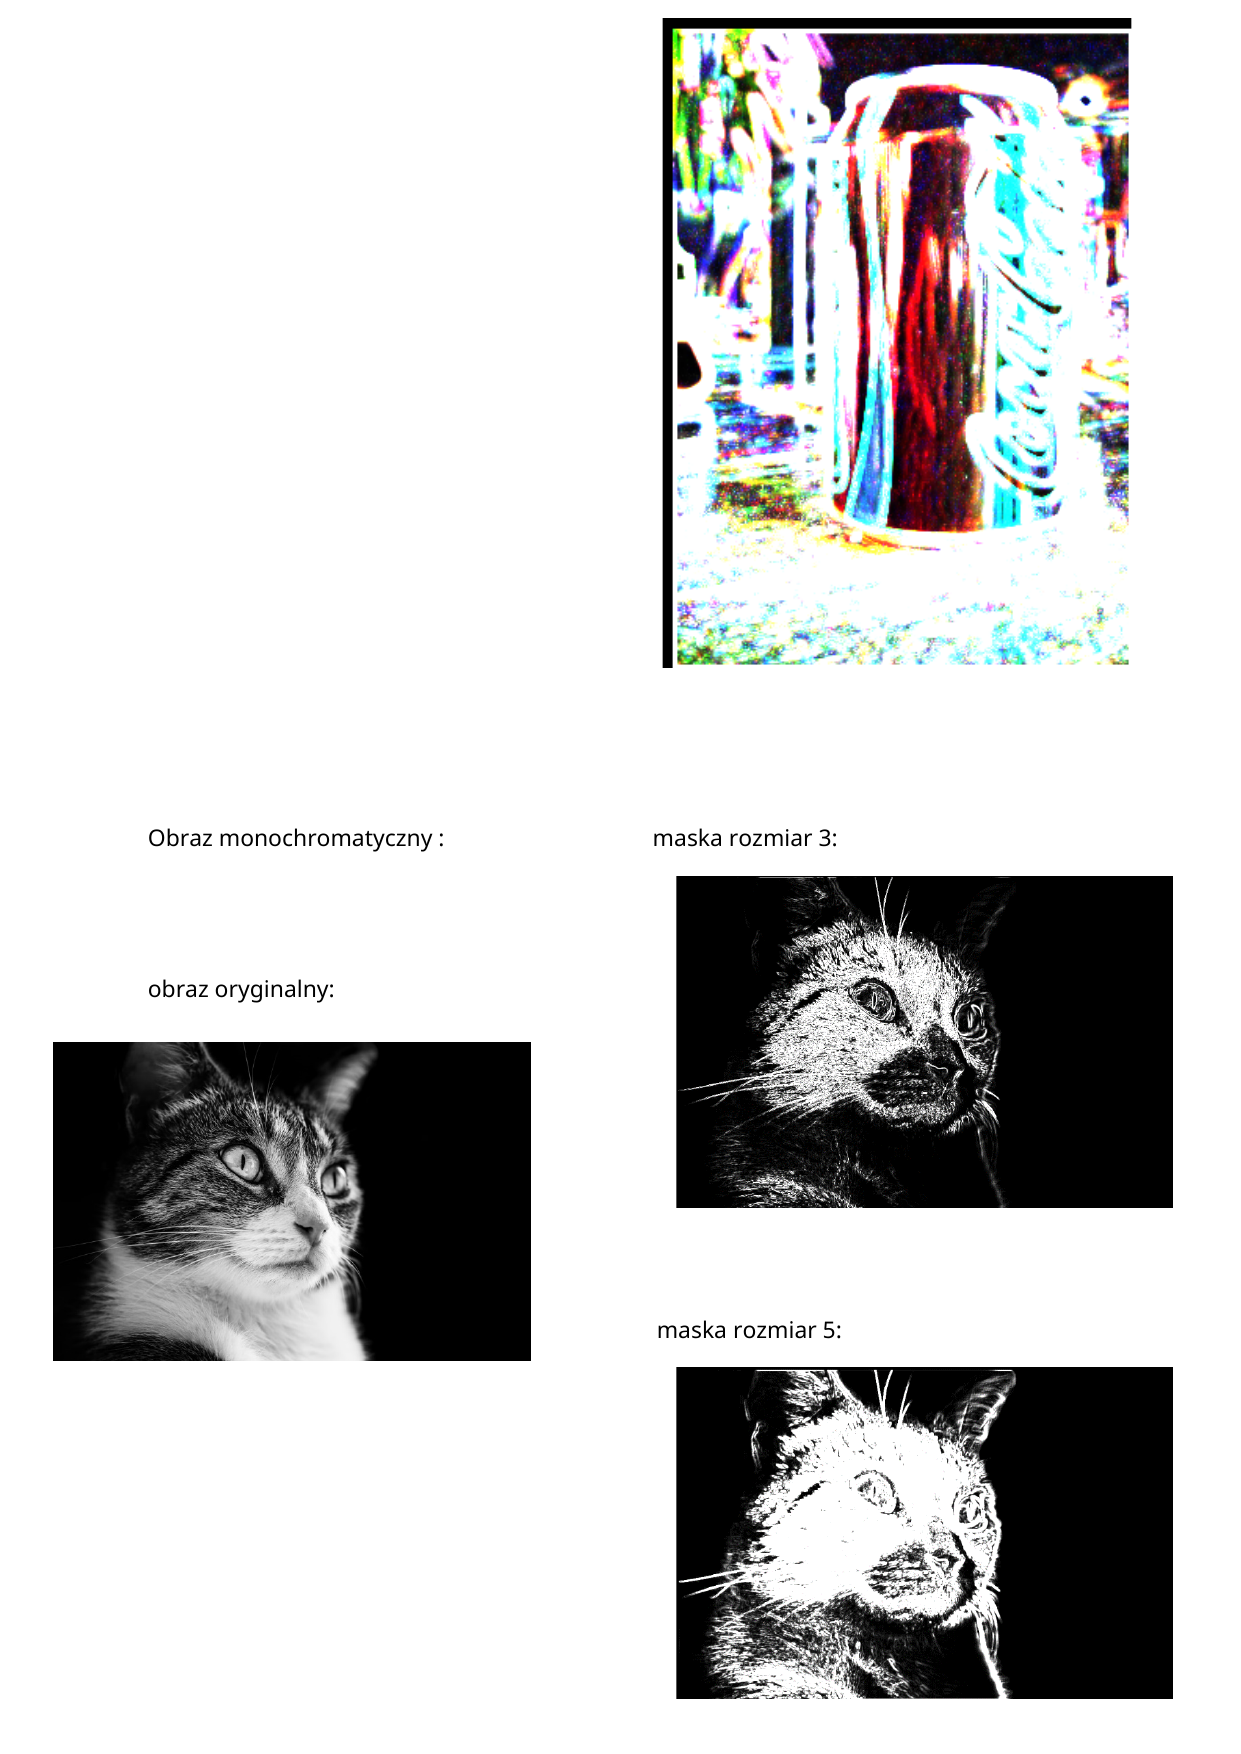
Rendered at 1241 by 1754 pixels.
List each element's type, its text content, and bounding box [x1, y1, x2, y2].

picture [676, 1367, 1173, 1699]
text maska rozmiar 5: [531, 1313, 1093, 1345]
picture [676, 876, 1173, 1208]
picture [53, 1042, 531, 1361]
text obraz oryginalny: [148, 973, 676, 1004]
text Obraz monochromatyczny : maska rozmiar 3: [148, 821, 1093, 853]
picture [662, 18, 1132, 668]
